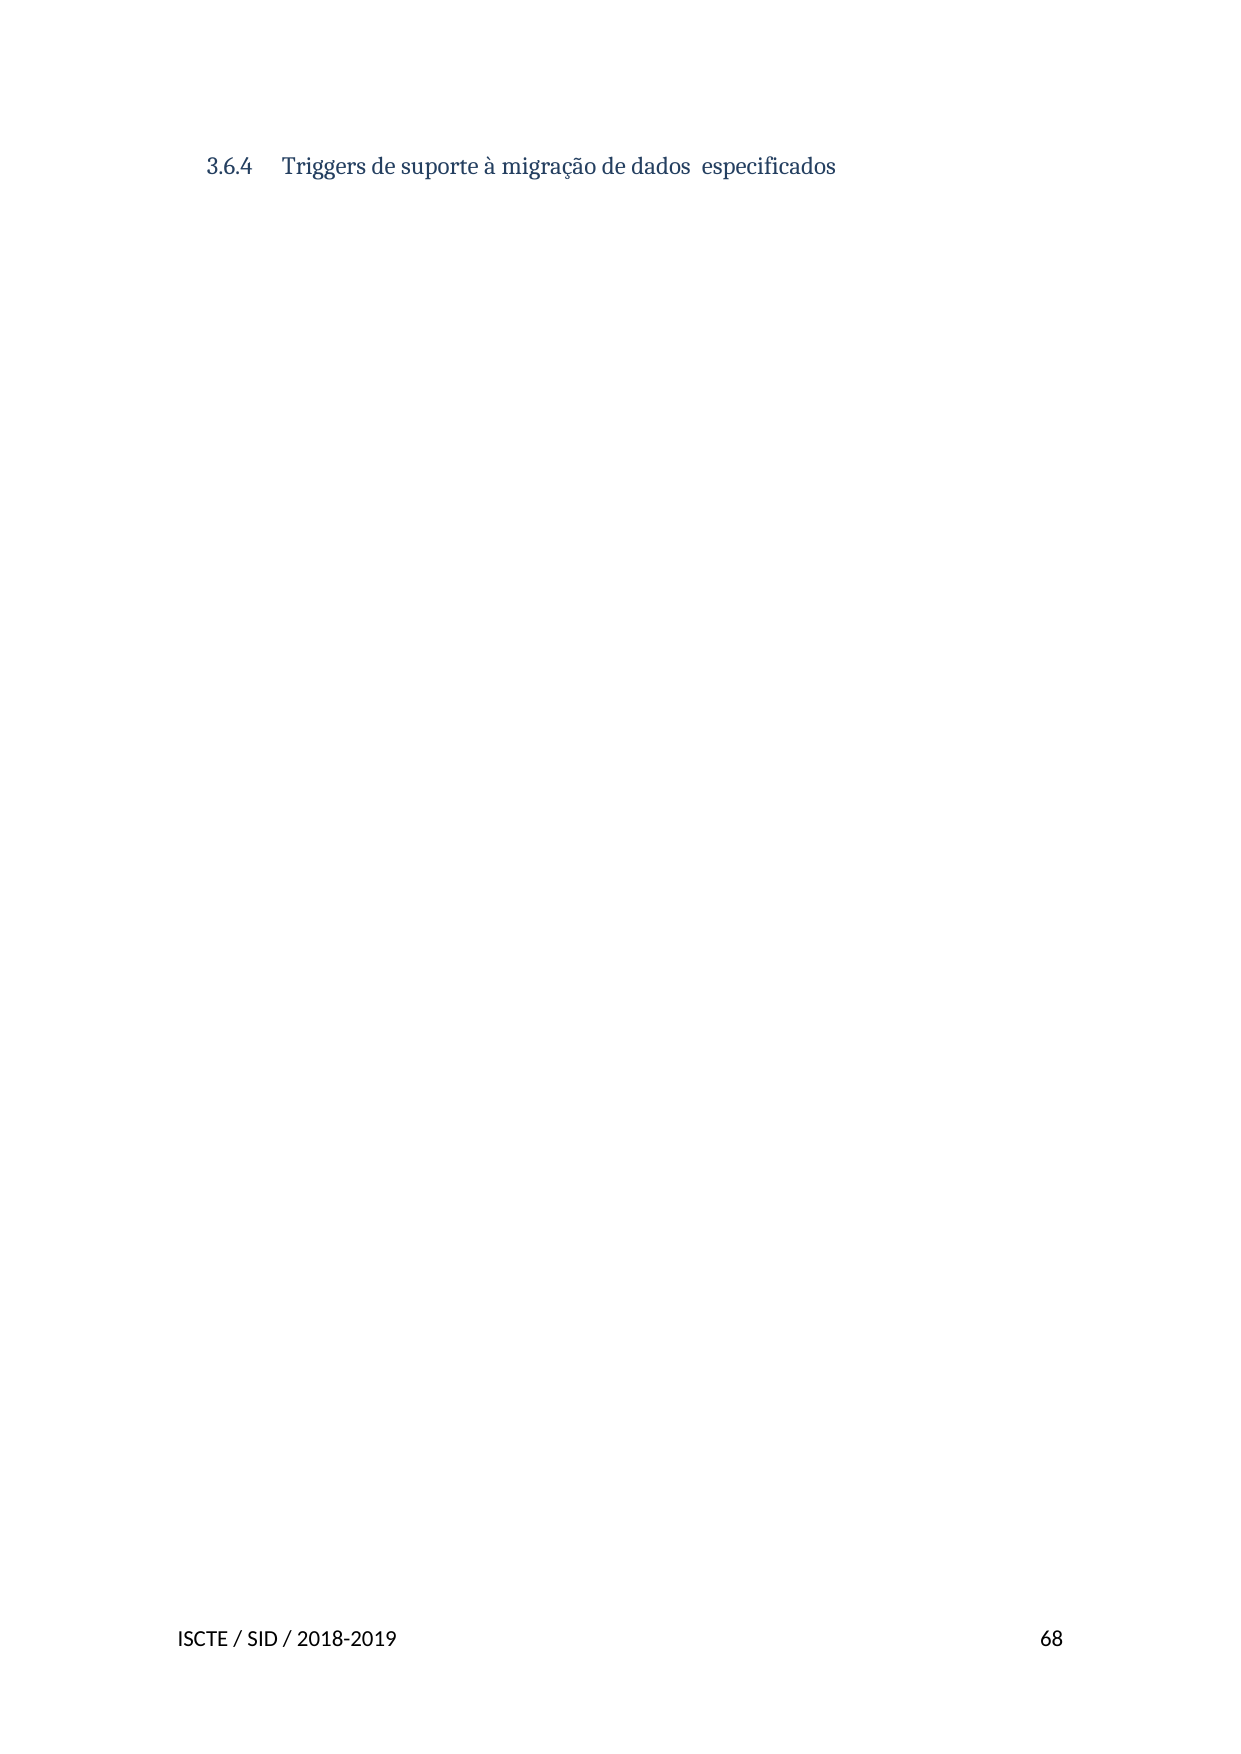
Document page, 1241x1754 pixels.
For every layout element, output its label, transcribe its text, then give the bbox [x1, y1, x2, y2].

subtitle Triggers de suporte à migração de dados especificados [207, 152, 1063, 181]
